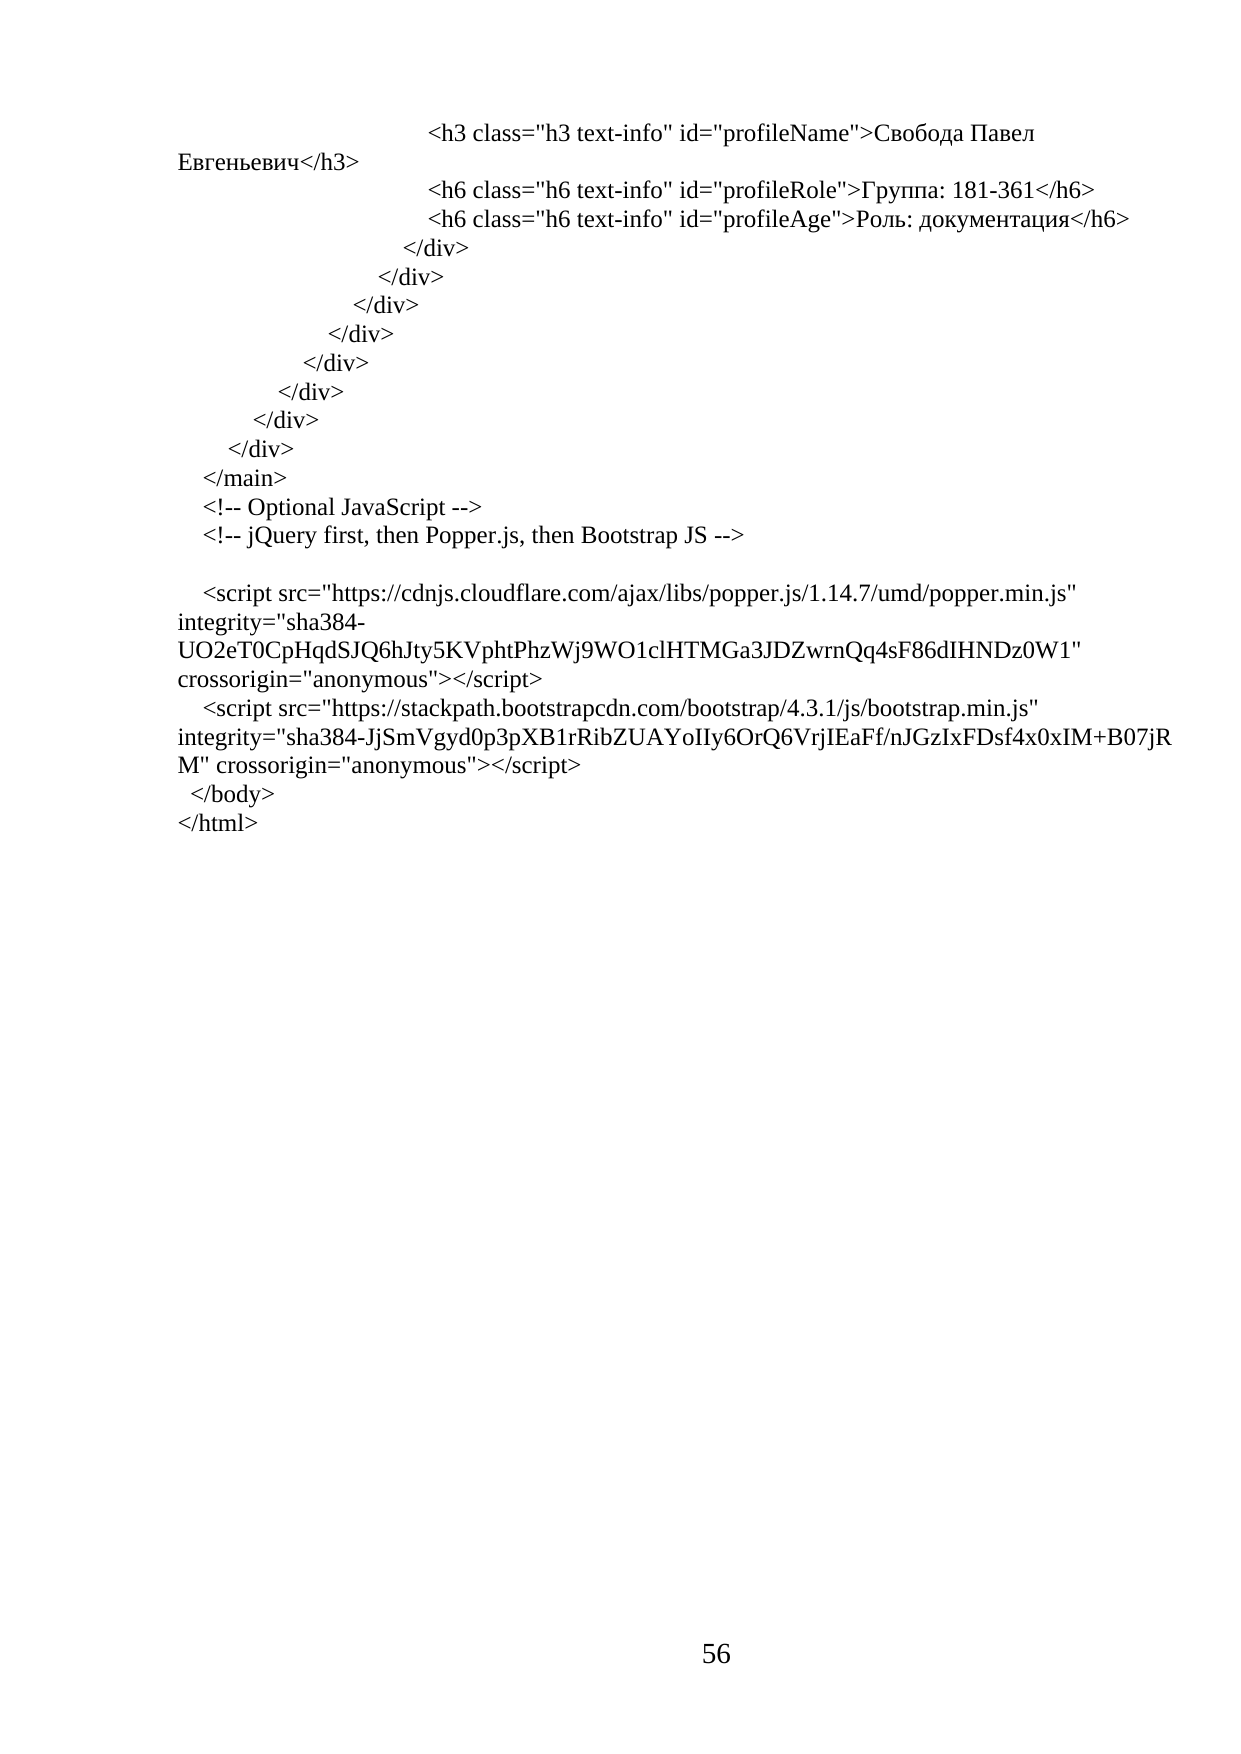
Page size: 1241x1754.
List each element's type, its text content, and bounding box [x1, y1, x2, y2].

text <h6 class="h6 text-info" id="profileRole">Группа: 181-361</h6> [177, 176, 1181, 204]
text </html> [177, 808, 1181, 837]
text </div> [177, 377, 1181, 406]
text </div> [177, 406, 1181, 434]
text </body> [177, 779, 1181, 808]
text </div> [177, 291, 1181, 319]
text </div> [177, 348, 1181, 377]
text </div> [177, 434, 1181, 463]
text </div> [177, 319, 1181, 348]
text </div> [177, 233, 1181, 262]
text <h3 class="h3 text-info" id="profileName">Свобода Павел Евгеньевич</h3> [177, 118, 1181, 176]
text <script src="https://cdnjs.cloudflare.com/ajax/libs/popper.js/1.14.7/umd/popper.min.js" integrity="sha384-UO2eT0CpHqdSJQ6hJty5KVphtPhzWj9WO1clHTMGa3JDZwrnQq4sF86dIHNDz0W1" crossorigin="anonymous"></script> [177, 578, 1181, 693]
text <h6 class="h6 text-info" id="profileAge">Роль: документация</h6> [177, 204, 1181, 233]
text </div> [177, 262, 1181, 291]
text <!-- jQuery first, then Popper.js, then Bootstrap JS --> [177, 521, 1181, 549]
text <script src="https://stackpath.bootstrapcdn.com/bootstrap/4.3.1/js/bootstrap.min.js" integrity="sha384-JjSmVgyd0p3pXB1rRibZUAYoIIy6OrQ6VrjIEaFf/nJGzIxFDsf4x0xIM+B07jRM" crossorigin="anonymous"></script> [177, 693, 1181, 779]
text <!-- Optional JavaScript --> [177, 492, 1181, 521]
text </main> [177, 463, 1181, 492]
